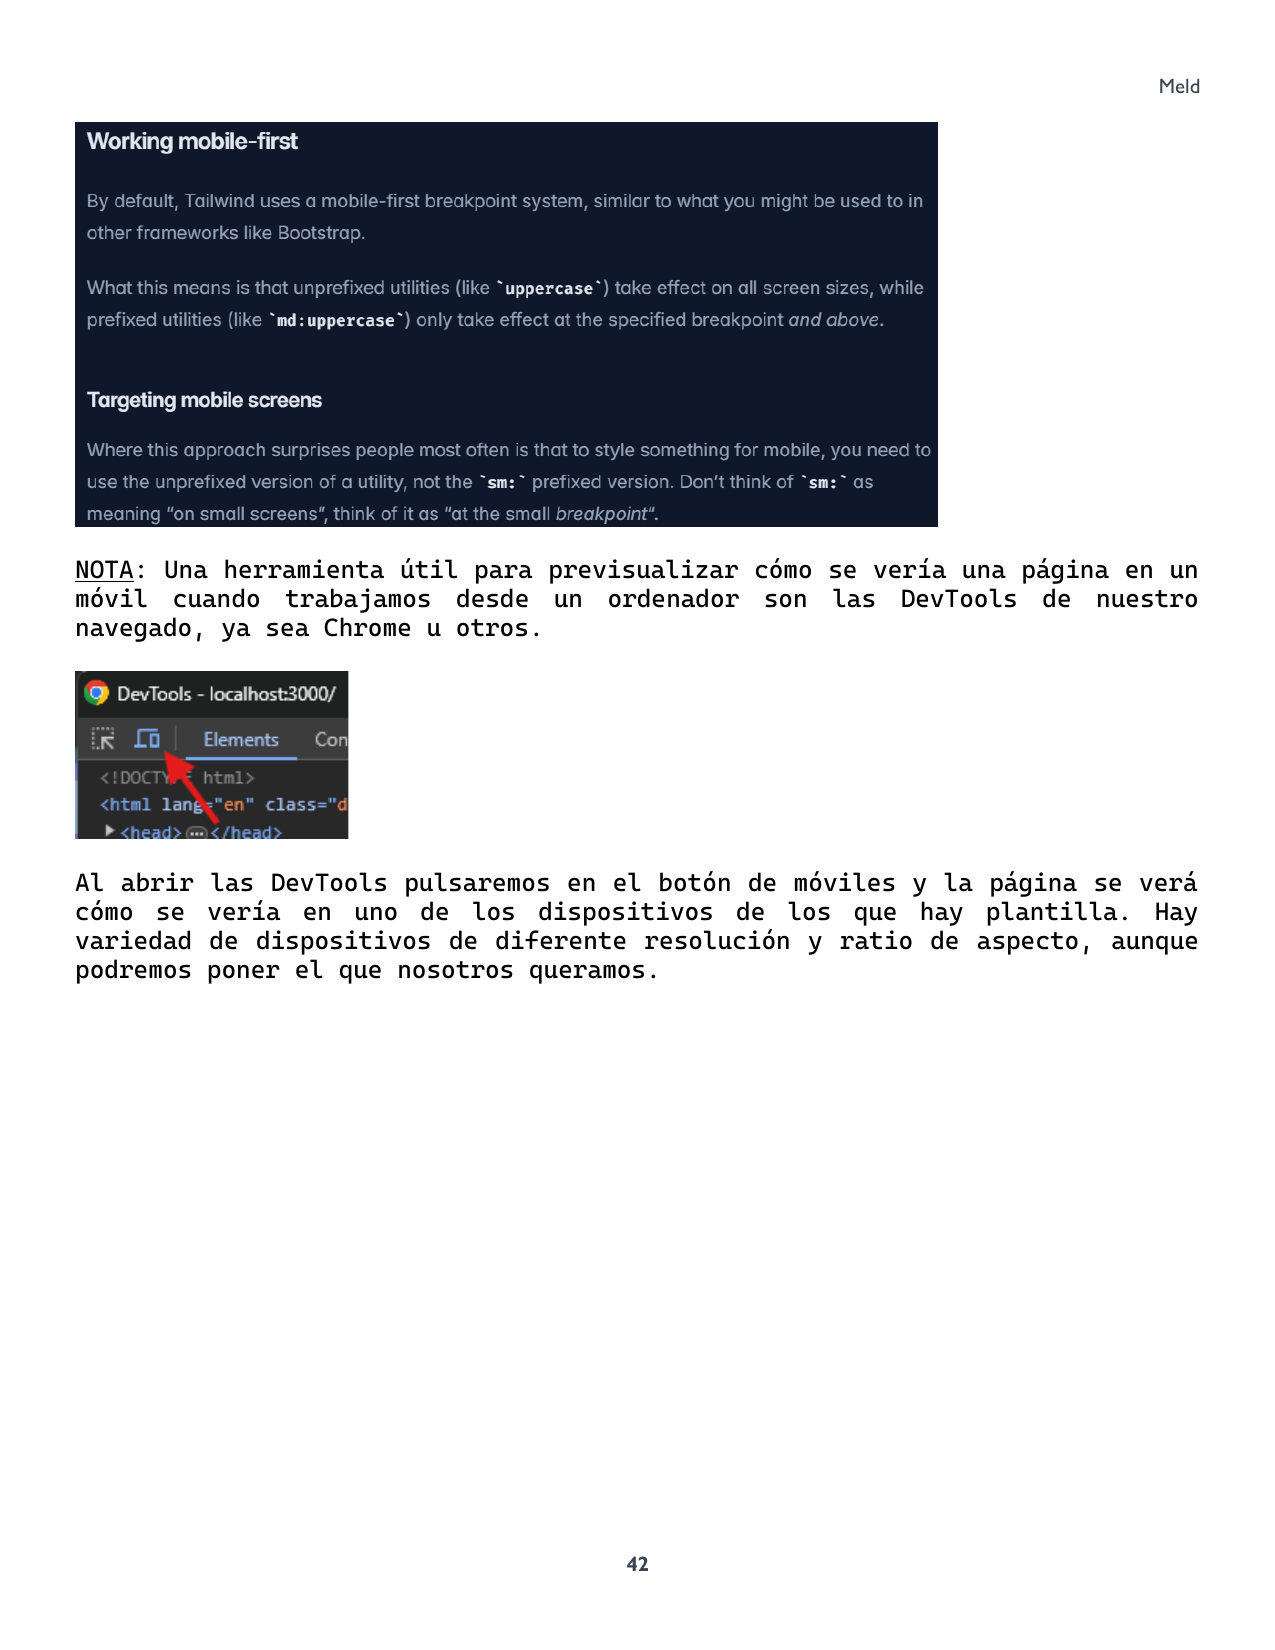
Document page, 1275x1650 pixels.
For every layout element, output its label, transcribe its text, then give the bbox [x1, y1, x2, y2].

text Al abrir las DevTools pulsaremos en el botón de móviles y la página se verá cómo se vería en uno de los dispositivos de los que hay plantilla. Hay variedad de dispositivos de diferente resolución y ratio de aspecto, aunque podremos poner el que nosotros queramos. [75, 868, 1200, 984]
text NOTA: Una herramienta útil para previsualizar cómo se vería una página en un móvil cuando trabajamos desde un ordenador son las DevTools de nuestro navegado, ya sea Chrome u otros. [75, 555, 1200, 643]
picture [75, 671, 349, 839]
picture [75, 122, 938, 527]
